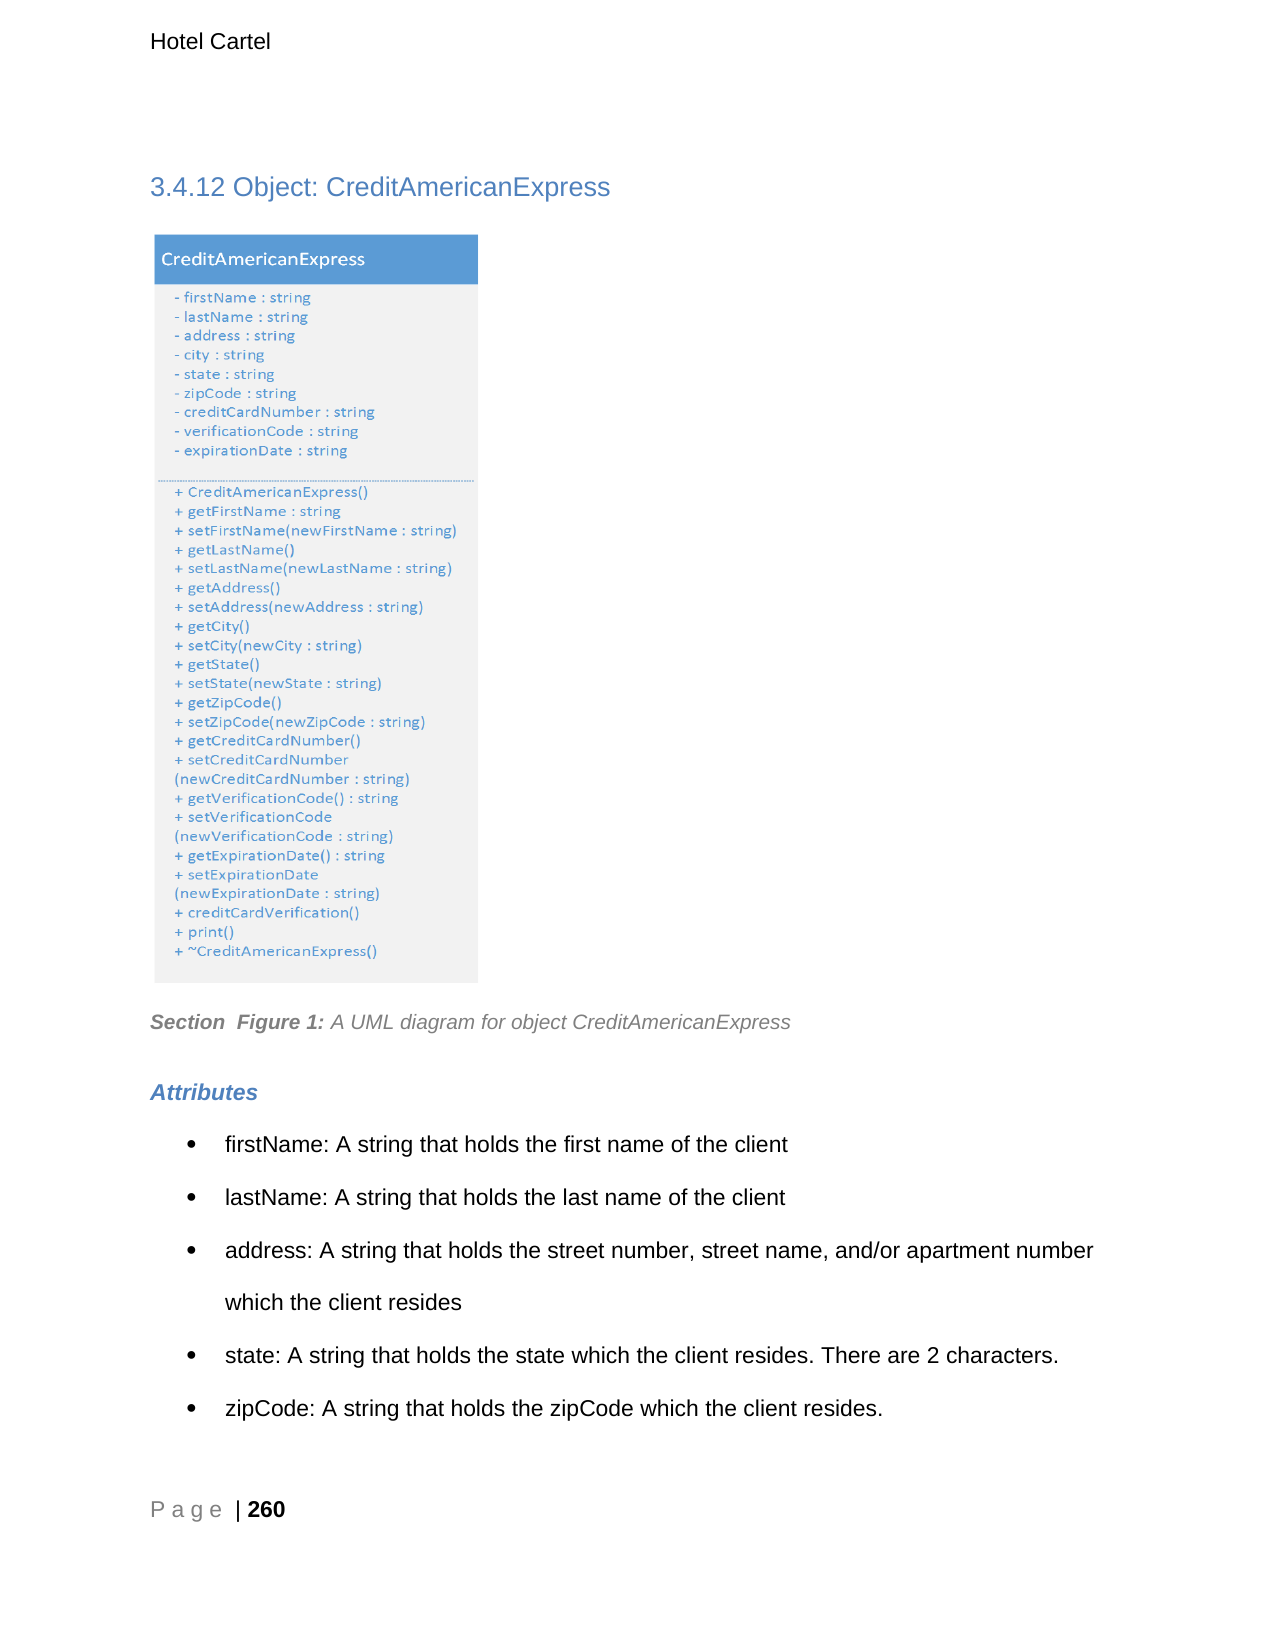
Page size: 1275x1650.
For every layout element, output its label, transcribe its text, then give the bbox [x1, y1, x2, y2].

picture [150, 233, 479, 984]
subtitle 3.4.12 Object: CreditAmericanExpress [150, 171, 1125, 202]
text firstName: A string that holds the first name of the client [187, 1131, 1125, 1157]
subtitle Attributes [150, 1078, 1125, 1105]
text state: A string that holds the state which the client resides. There are 2 characters. [187, 1342, 1125, 1368]
text Section Figure 1: A UML diagram for object CreditAmericanExpress [150, 1010, 1125, 1034]
text lastName: A string that holds the last name of the client [187, 1184, 1125, 1210]
text zipCode: A string that holds the zipCode which the client resides. [187, 1395, 1125, 1421]
text address: A string that holds the street number, street name, and/or apartment number which the client resides [187, 1237, 1125, 1316]
